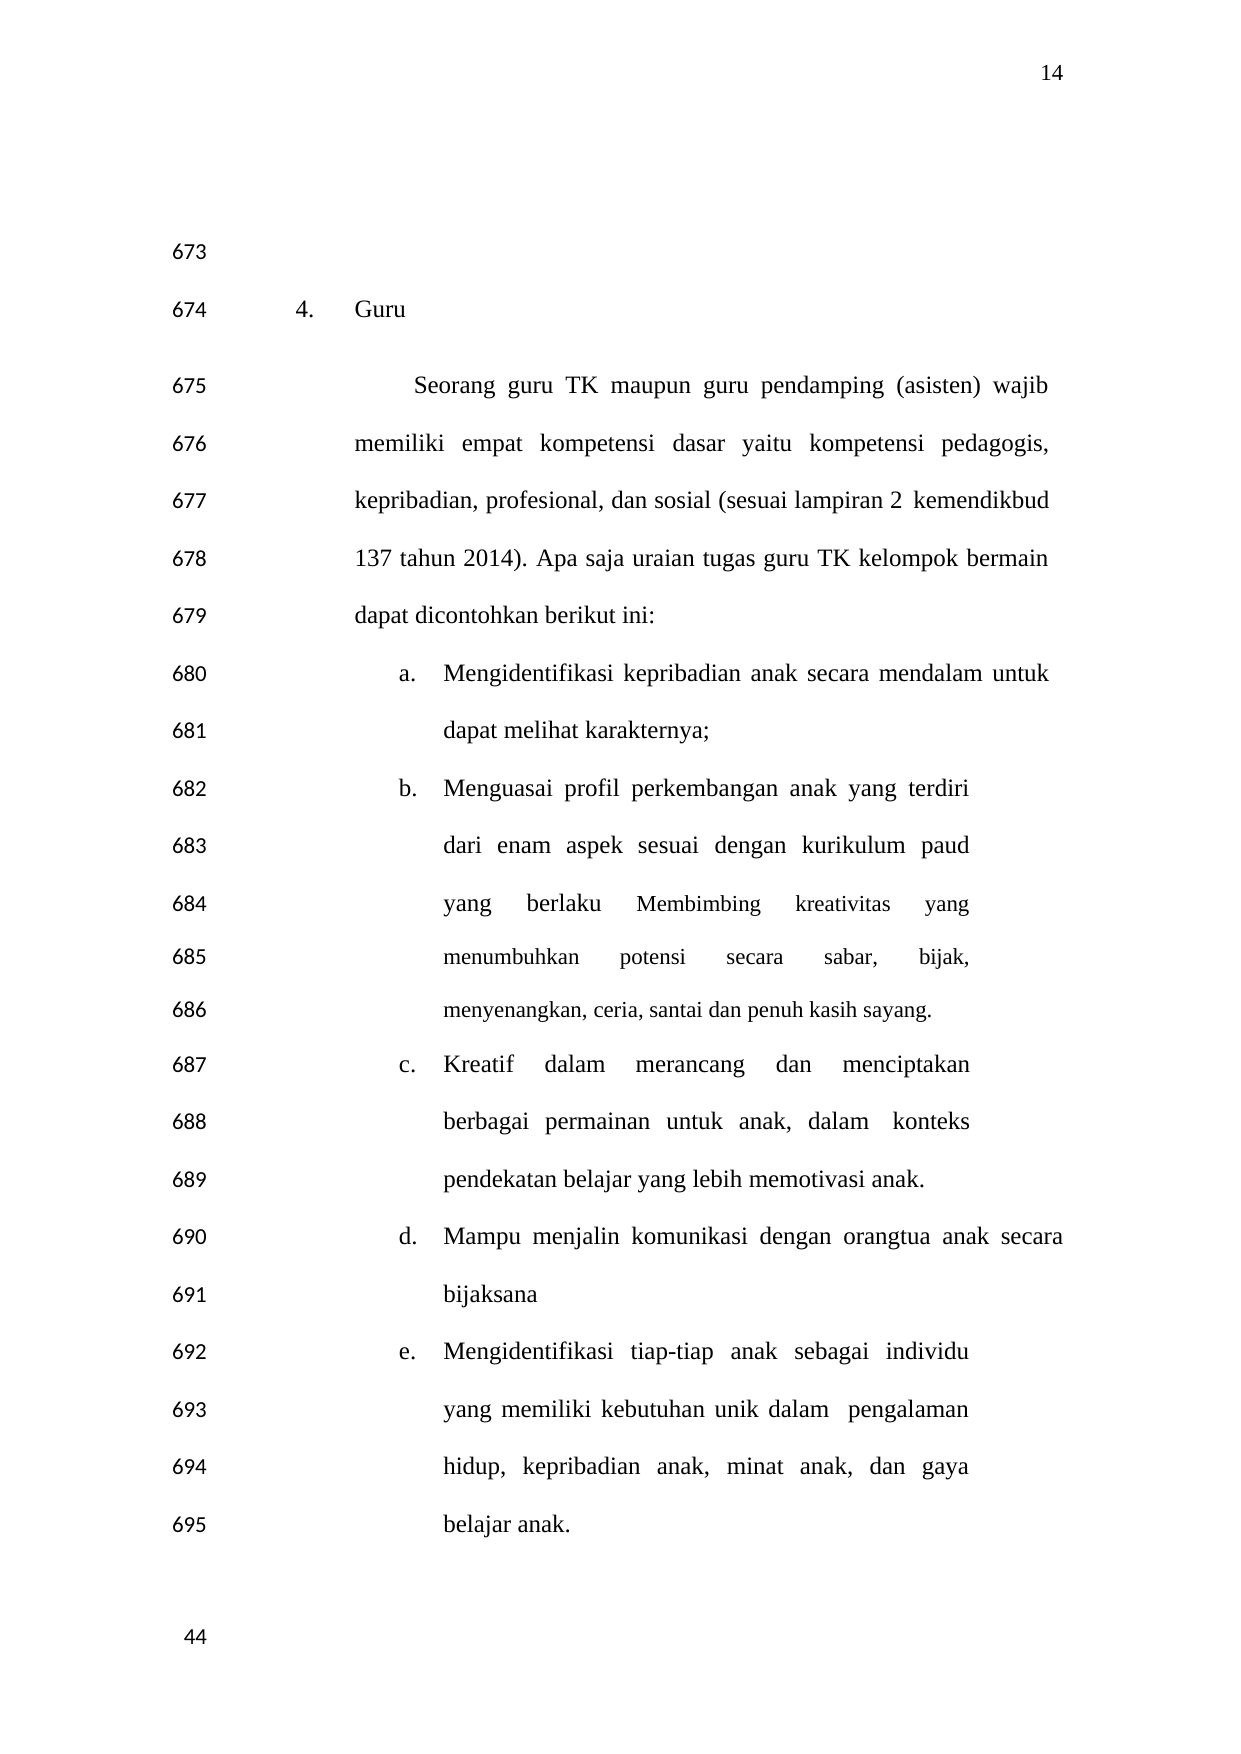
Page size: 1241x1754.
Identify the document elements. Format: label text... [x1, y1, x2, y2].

list Guru [295, 294, 1049, 322]
list Mengidentifikasi kepribadian anak secara mendalam untuk dapat melihat karakternya; [399, 658, 1049, 744]
list Menguasai profil perkembangan anak yang terdiri dari enam aspek sesuai dengan kurikulum paud yang berlaku Membimbing kreativitas yang menumbuhkan potensi secara sabar, bijak, menyenangkan, ceria, santai dan penuh kasih sayang. [399, 773, 969, 1022]
list Mampu menjalin komunikasi dengan orangtua anak secara bijaksana [399, 1221, 1063, 1307]
text Seorang guru TK maupun guru pendamping (asisten) wajib memiliki empat kompetensi dasar yaitu kompetensi pedagogis, kepribadian, profesional, dan sosial (sesuai lampiran 2 kemendikbud 137 tahun 2014). Apa saja uraian tugas guru TK kelompok bermain dapat dicontohkan berikut ini: [354, 370, 1049, 629]
list Kreatif dalam merancang dan menciptakan berbagai permainan untuk anak, dalam konteks pendekatan belajar yang lebih memotivasi anak. [399, 1049, 970, 1192]
list Mengidentifikasi tiap-tiap anak sebagai individu yang memiliki kebutuhan unik dalam pengalaman hidup, kepribadian anak, minat anak, dan gaya belajar anak. [399, 1336, 969, 1537]
